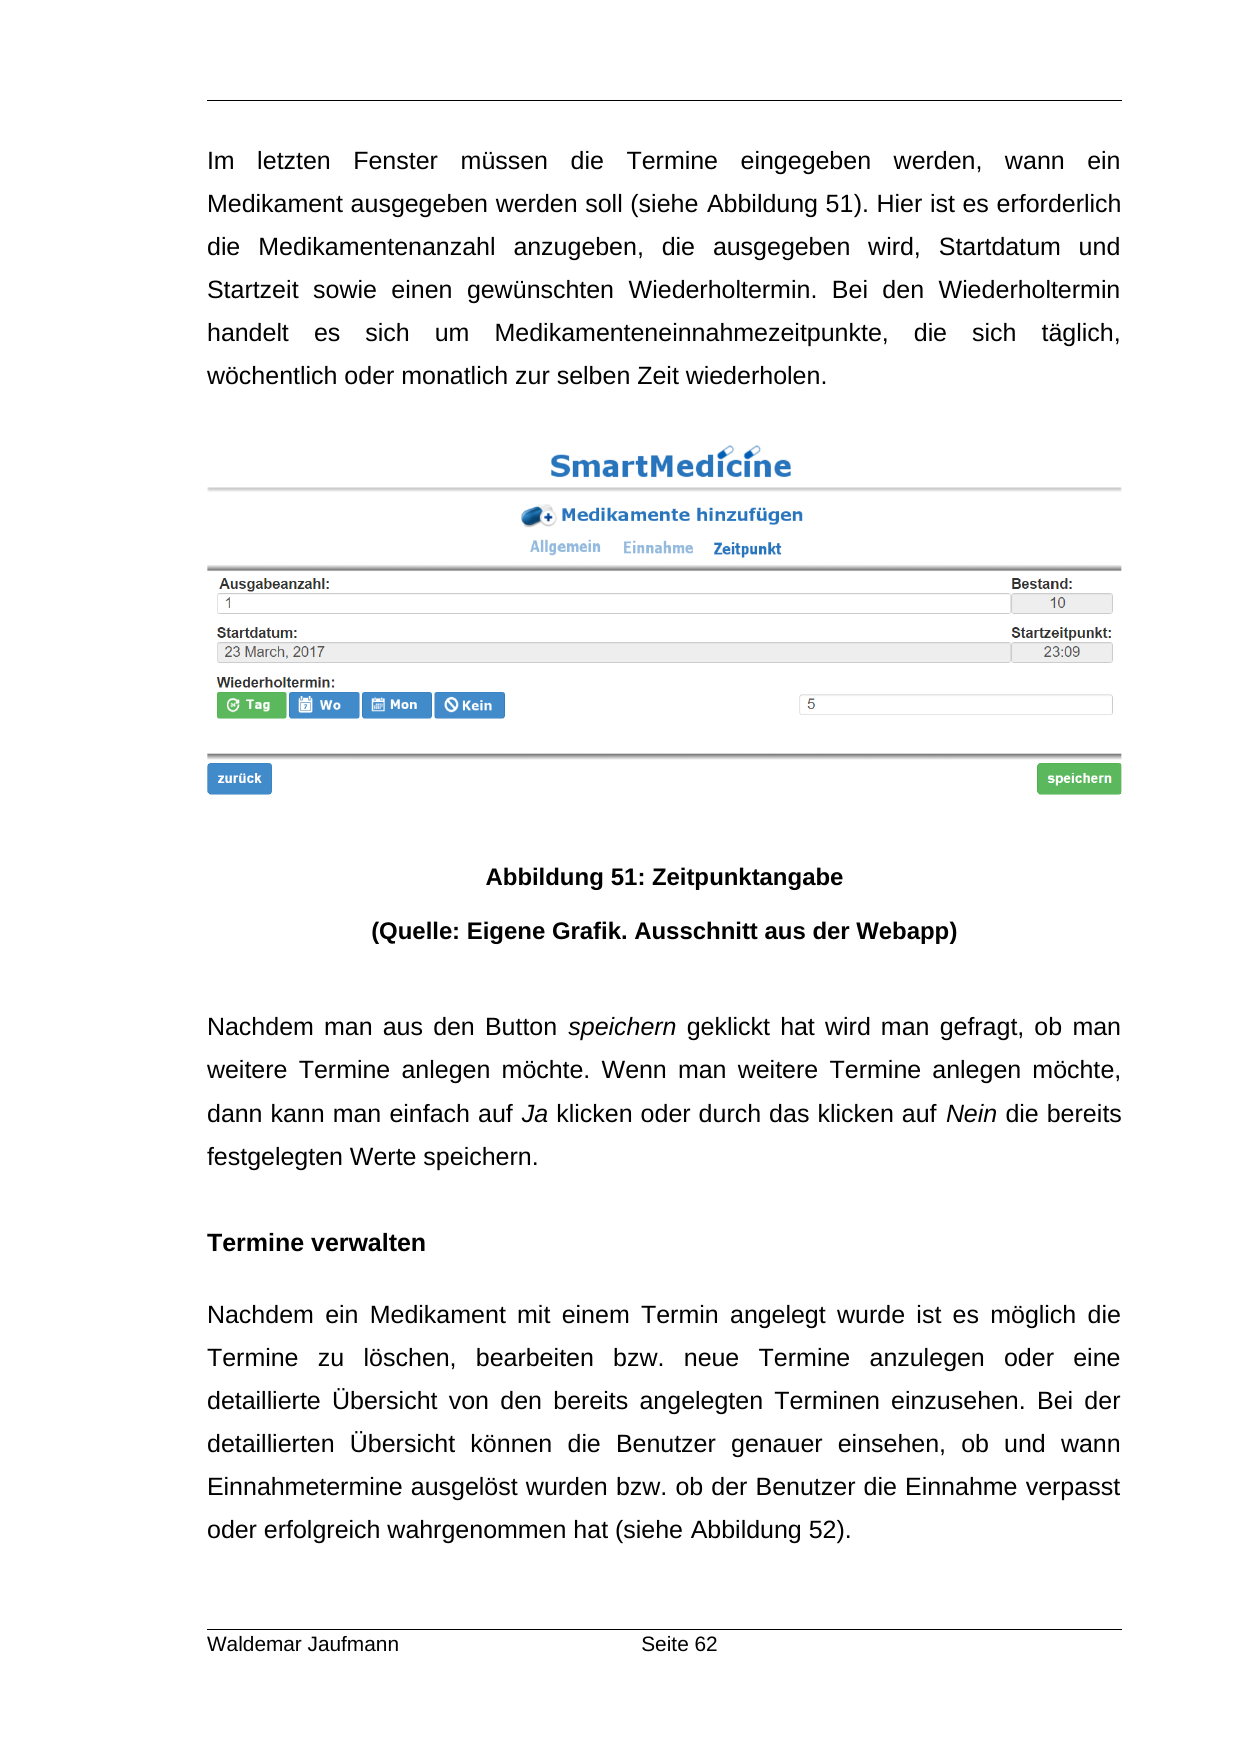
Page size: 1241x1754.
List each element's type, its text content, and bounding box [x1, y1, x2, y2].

picture [207, 445, 1122, 837]
text Termine verwalten [207, 1228, 1122, 1257]
text Nachdem man aus den Button speichern geklickt hat wird man gefragt, ob man weitere Termine anlegen möchte. Wenn man weitere Termine anlegen möchte, dann kann man einfach auf Ja klicken oder durch das klicken auf Nein die bereits festgelegten Werte speichern. [207, 1012, 1122, 1171]
text (Quelle: Eigene Grafik. Ausschnitt aus der Webapp) [207, 917, 1122, 945]
text Im letzten Fenster müssen die Termine eingegeben werden, wann ein Medikament ausgegeben werden soll (siehe Abbildung 51). Hier ist es erforderlich die Medikamentenanzahl anzugeben, die ausgegeben wird, Startdatum und Startzeit sowie einen gewünschten Wiederholtermin. Bei den Wiederholtermin handelt es sich um Medikamenteneinnahmezeitpunkte, die sich täglich, wöchentlich oder monatlich zur selben Zeit wiederholen. [207, 146, 1122, 390]
text Abbildung 51: Zeitpunktangabe [207, 863, 1122, 891]
text Nachdem ein Medikament mit einem Termin angelegt wurde ist es möglich die Termine zu löschen, bearbeiten bzw. neue Termine anzulegen oder eine detaillierte Übersicht von den bereits angelegten Terminen einzusehen. Bei der detaillierten Übersicht können die Benutzer genauer einsehen, ob und wann Einnahmetermine ausgelöst wurden bzw. ob der Benutzer die Einnahme verpasst oder erfolgreich wahrgenommen hat (siehe Abbildung 52). [207, 1300, 1122, 1544]
